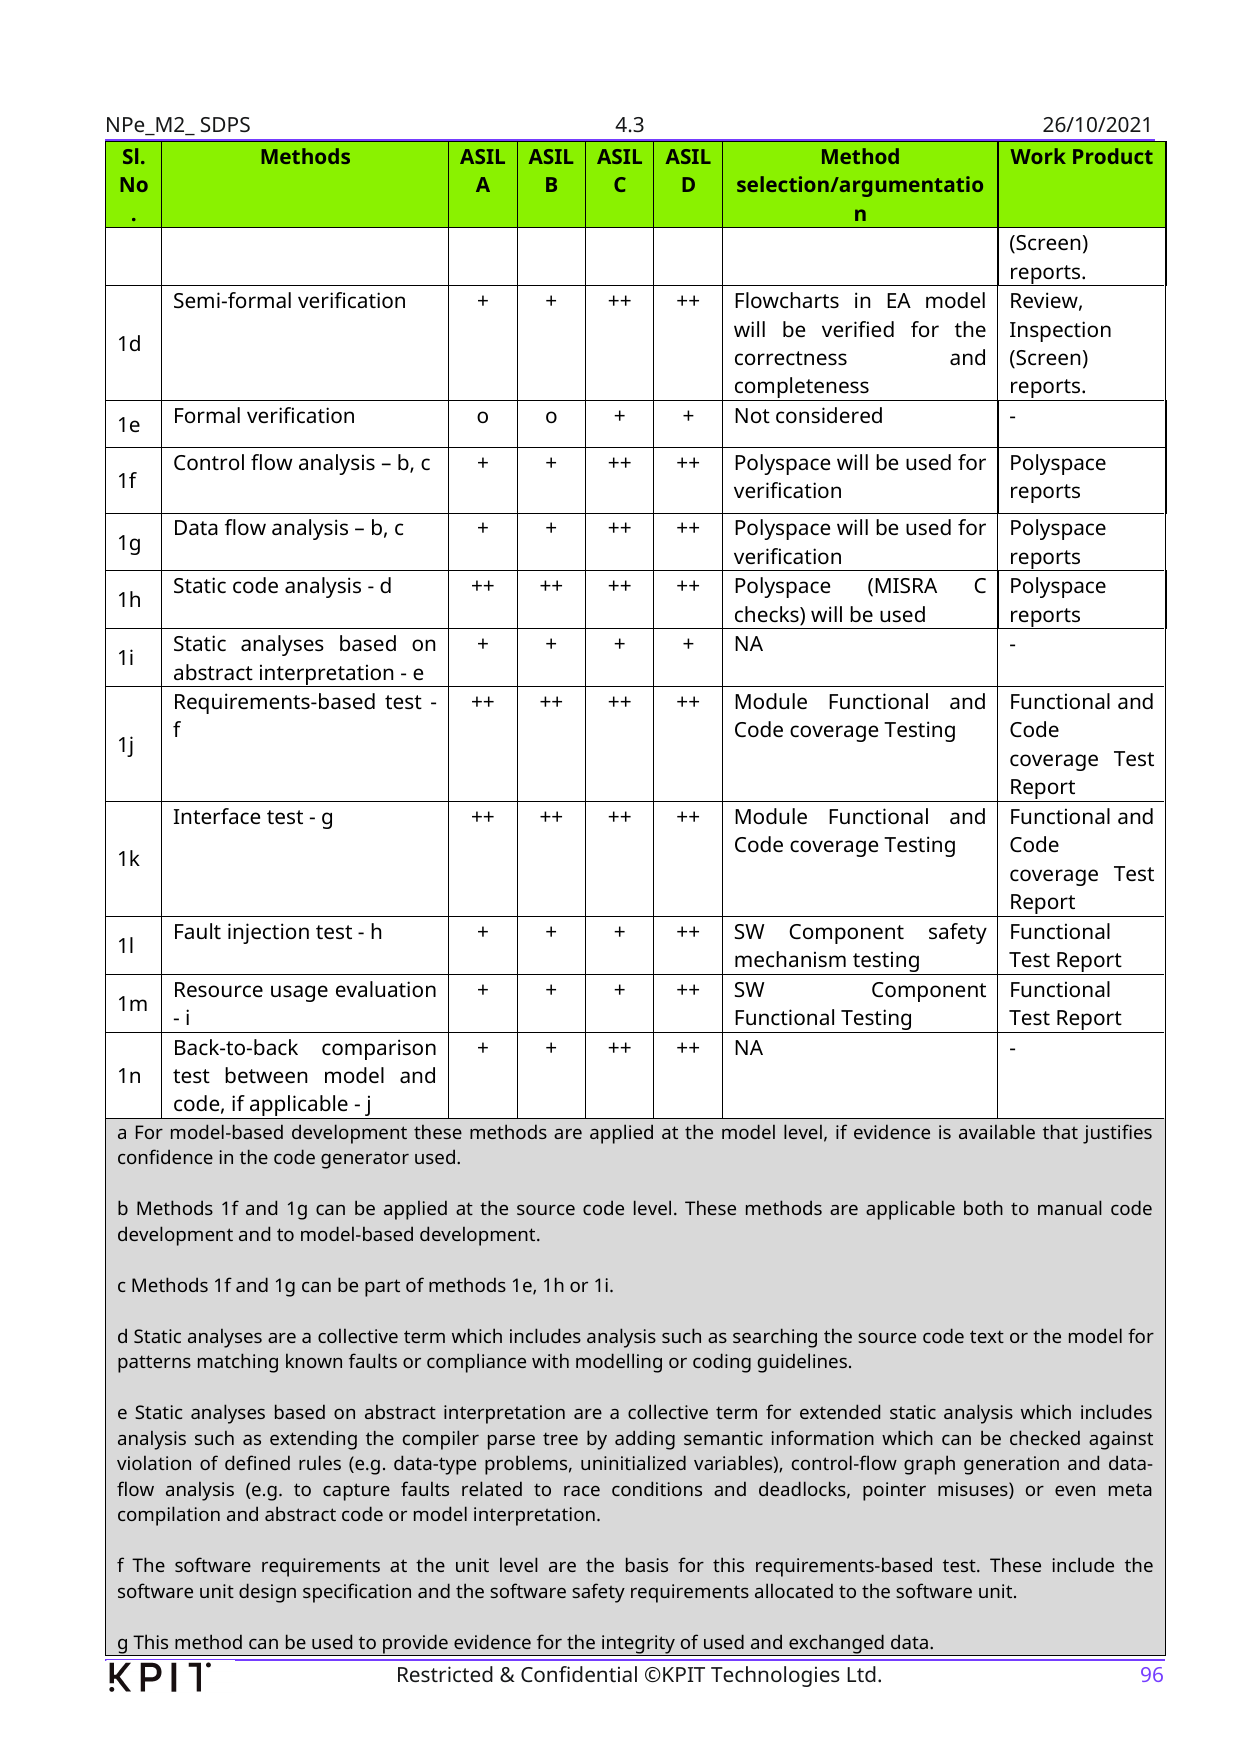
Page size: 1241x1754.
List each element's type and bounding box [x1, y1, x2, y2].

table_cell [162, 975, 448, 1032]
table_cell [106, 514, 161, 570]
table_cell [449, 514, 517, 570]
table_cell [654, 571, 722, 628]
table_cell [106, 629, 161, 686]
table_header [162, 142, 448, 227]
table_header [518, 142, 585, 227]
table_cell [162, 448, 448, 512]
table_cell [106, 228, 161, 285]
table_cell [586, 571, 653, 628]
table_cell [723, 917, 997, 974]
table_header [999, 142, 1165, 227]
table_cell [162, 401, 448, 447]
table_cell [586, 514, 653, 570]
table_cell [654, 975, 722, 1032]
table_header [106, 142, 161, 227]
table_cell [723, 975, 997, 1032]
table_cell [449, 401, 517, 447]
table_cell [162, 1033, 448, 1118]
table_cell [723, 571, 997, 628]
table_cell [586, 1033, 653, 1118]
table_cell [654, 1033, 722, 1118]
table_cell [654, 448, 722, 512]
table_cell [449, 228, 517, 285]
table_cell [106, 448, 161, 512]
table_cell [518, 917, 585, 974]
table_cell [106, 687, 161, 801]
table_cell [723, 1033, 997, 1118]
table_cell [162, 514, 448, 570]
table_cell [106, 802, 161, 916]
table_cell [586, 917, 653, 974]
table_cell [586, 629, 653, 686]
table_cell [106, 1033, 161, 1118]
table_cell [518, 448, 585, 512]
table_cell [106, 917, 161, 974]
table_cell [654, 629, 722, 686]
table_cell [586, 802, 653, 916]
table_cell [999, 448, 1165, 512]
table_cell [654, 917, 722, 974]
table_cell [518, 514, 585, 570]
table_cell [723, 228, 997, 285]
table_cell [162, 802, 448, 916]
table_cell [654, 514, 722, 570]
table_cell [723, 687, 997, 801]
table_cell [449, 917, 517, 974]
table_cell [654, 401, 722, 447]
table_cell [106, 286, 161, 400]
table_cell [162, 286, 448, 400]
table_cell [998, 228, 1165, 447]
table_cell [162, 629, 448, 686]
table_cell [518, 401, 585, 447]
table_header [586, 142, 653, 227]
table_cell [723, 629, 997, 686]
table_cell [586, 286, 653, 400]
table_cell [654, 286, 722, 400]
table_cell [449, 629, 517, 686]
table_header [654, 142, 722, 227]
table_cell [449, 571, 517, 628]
picture [106, 1660, 235, 1697]
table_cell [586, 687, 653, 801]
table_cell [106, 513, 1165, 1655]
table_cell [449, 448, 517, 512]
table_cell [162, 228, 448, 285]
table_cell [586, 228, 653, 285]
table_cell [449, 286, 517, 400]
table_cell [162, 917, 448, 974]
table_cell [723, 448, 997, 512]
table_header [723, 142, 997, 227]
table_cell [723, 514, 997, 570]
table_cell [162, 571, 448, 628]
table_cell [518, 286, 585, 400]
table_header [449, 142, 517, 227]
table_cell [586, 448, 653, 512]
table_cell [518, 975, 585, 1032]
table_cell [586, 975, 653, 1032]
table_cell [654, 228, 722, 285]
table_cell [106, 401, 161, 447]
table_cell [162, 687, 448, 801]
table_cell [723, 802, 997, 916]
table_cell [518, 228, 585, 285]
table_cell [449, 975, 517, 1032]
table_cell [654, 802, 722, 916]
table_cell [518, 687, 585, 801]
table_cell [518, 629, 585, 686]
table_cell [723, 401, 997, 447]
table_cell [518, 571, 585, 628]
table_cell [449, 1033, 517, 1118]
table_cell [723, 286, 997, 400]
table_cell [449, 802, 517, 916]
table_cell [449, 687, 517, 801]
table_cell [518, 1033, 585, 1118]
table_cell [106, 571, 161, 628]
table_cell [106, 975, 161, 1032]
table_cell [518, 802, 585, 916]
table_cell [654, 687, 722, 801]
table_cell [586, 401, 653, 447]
